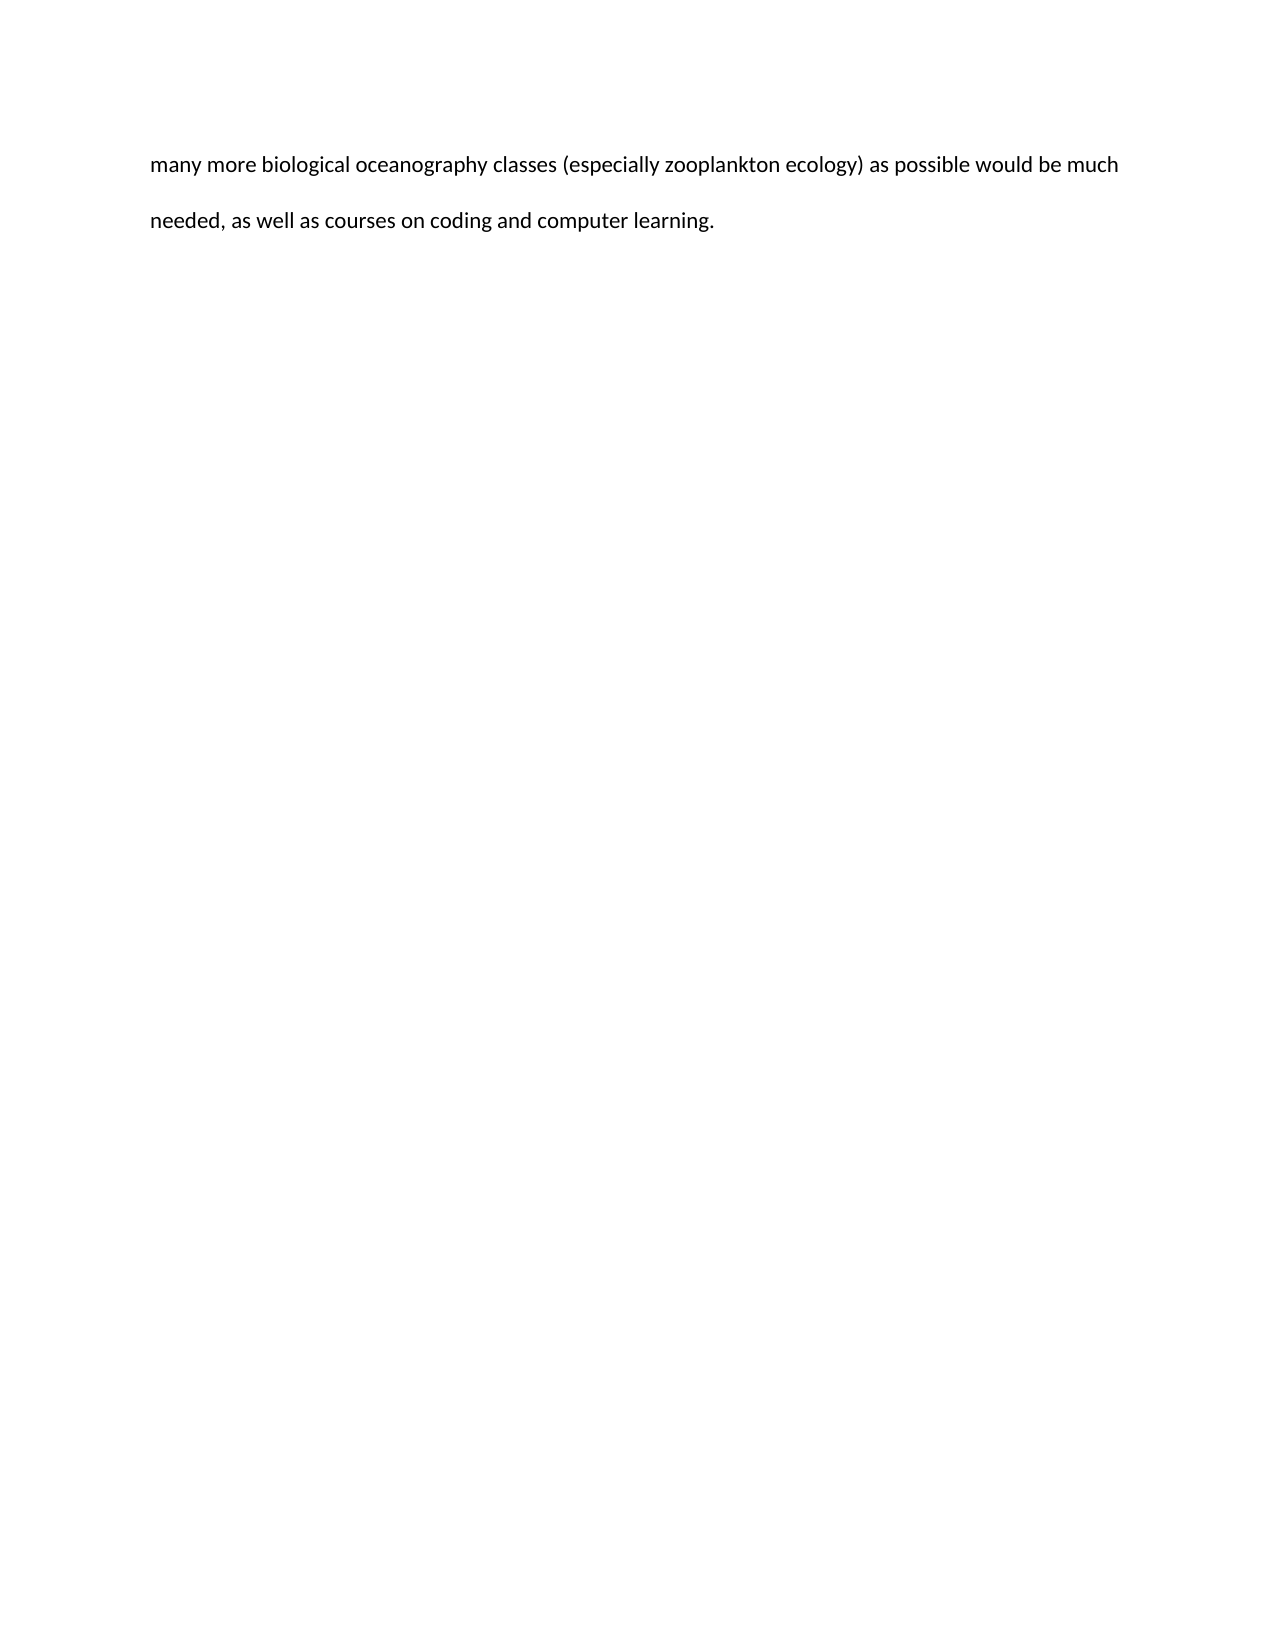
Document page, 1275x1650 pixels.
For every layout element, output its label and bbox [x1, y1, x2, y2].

text [150, 150, 1125, 234]
